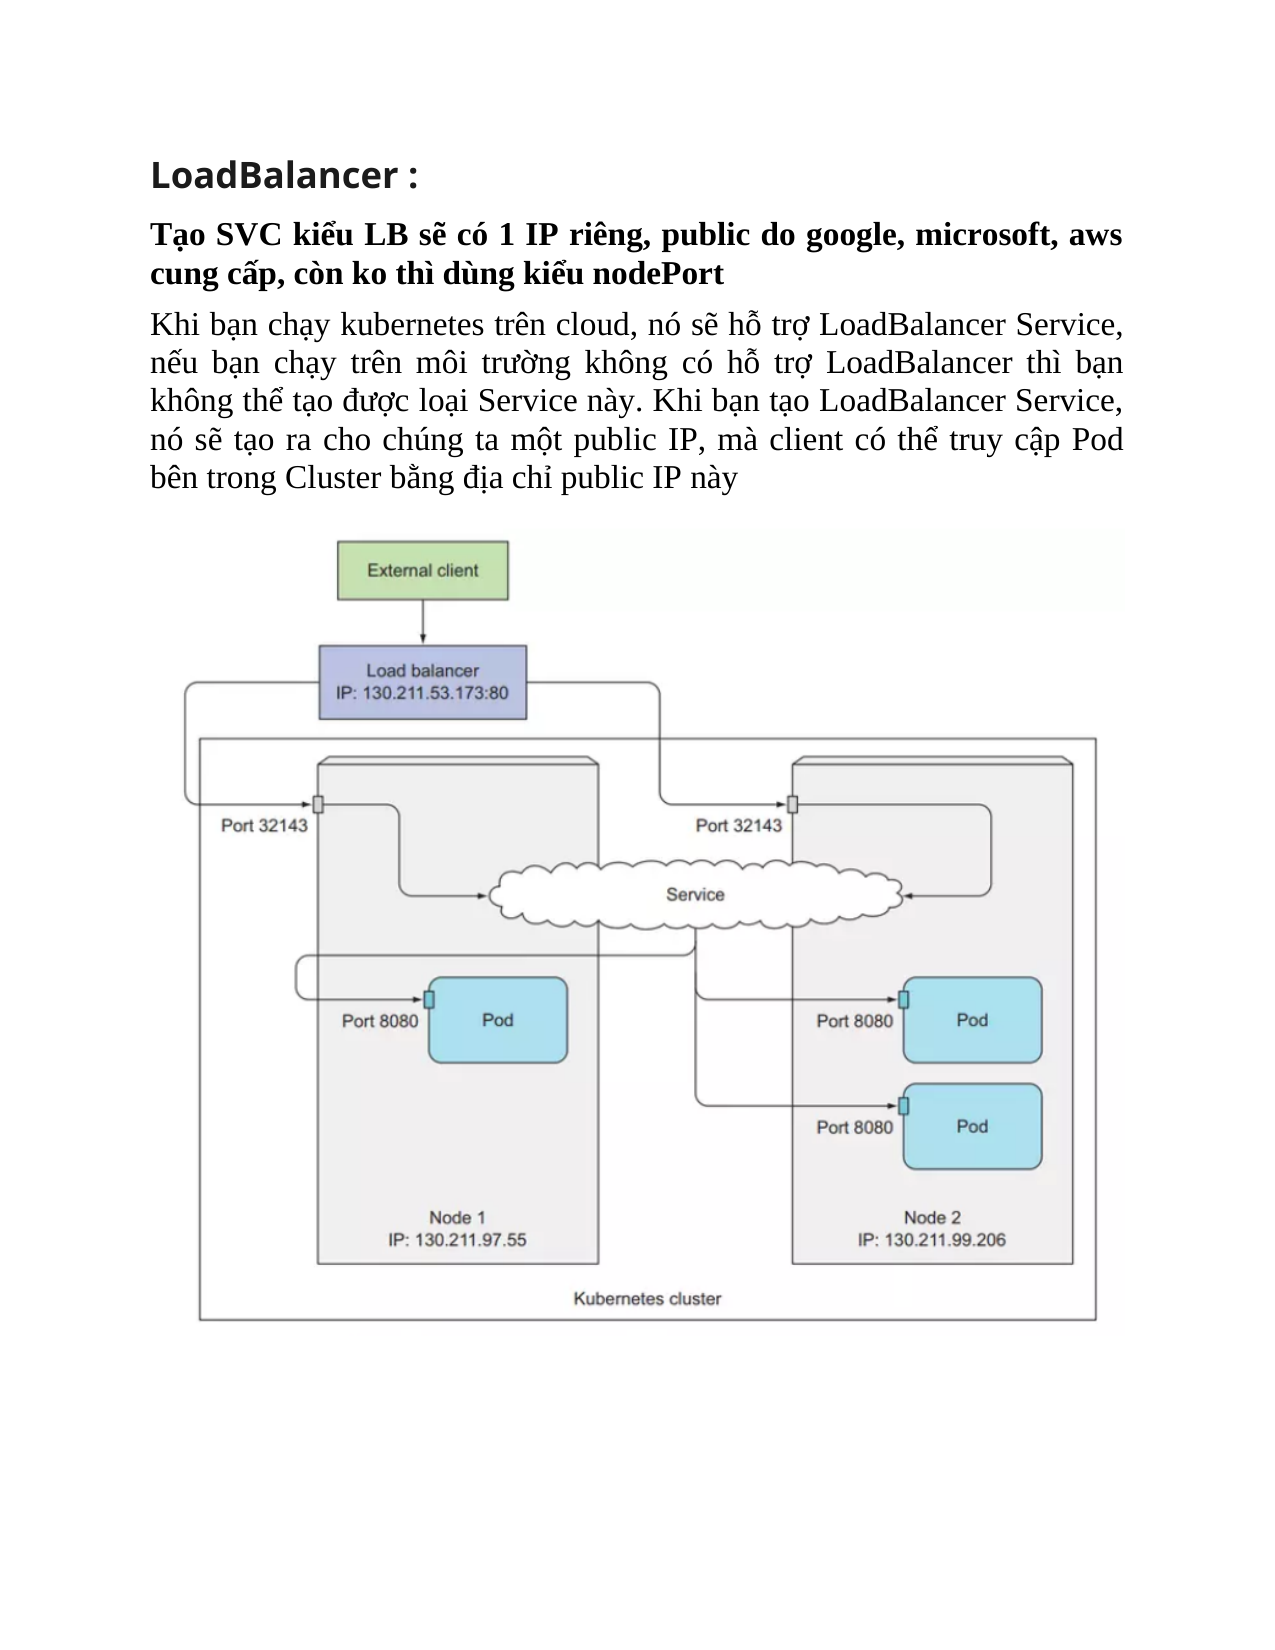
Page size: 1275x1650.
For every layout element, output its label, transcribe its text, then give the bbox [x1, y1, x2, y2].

text Khi bạn chạy kubernetes trên cloud, nó sẽ hỗ trợ LoadBalancer Service, nếu bạn chạy trên môi trường không có hỗ trợ LoadBalancer thì bạn không thể tạo được loại Service này. Khi bạn tạo LoadBalancer Service, nó sẽ tạo ra cho chúng ta một public IP, mà client có thể truy cập Pod bên trong Cluster bằng địa chỉ public IP này [150, 304, 1125, 496]
picture [150, 508, 1125, 1336]
subtitle LoadBalancer : [150, 150, 1125, 200]
text Tạo SVC kiểu LB sẽ có 1 IP riêng, public do google, microsoft, aws cung cấp, còn ko thì dùng kiểu nodePort [150, 215, 1125, 291]
